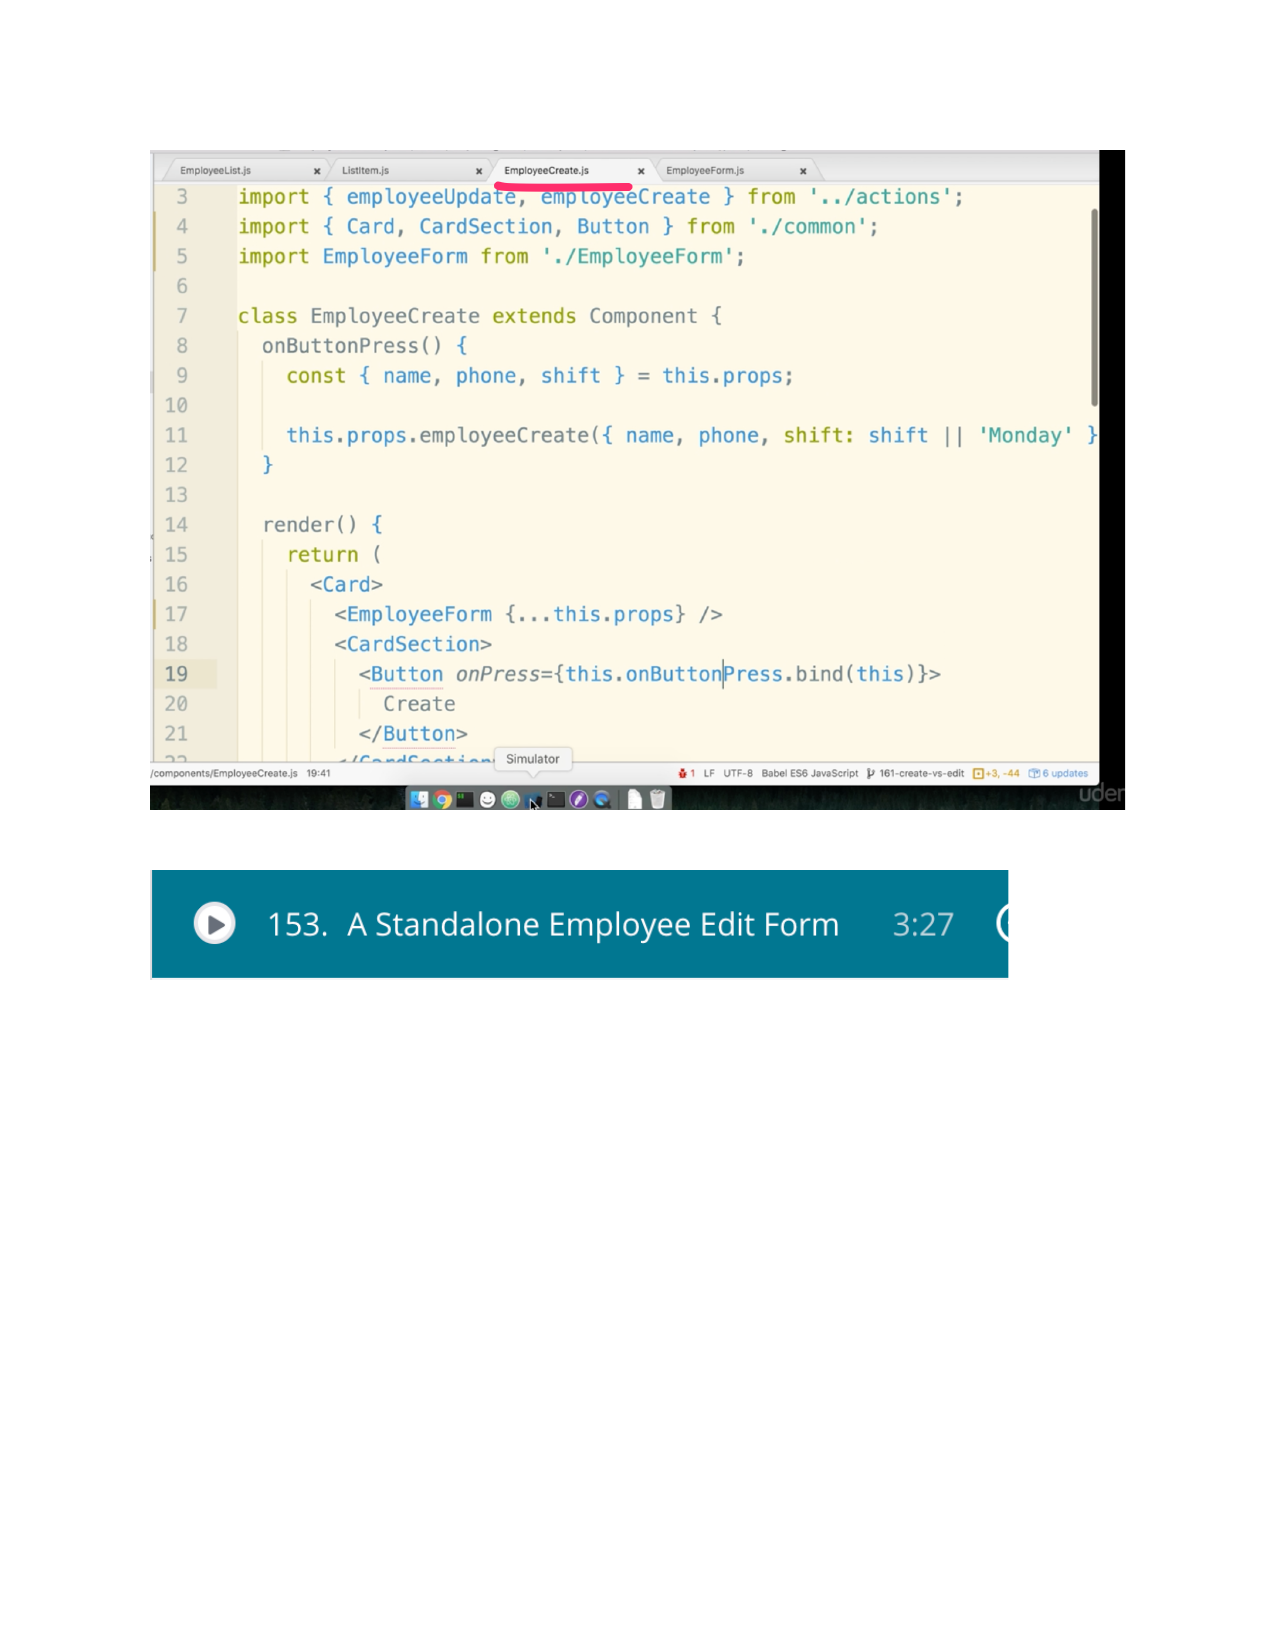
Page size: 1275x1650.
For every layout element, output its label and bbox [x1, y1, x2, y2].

picture [150, 870, 1009, 980]
picture [150, 150, 1125, 810]
